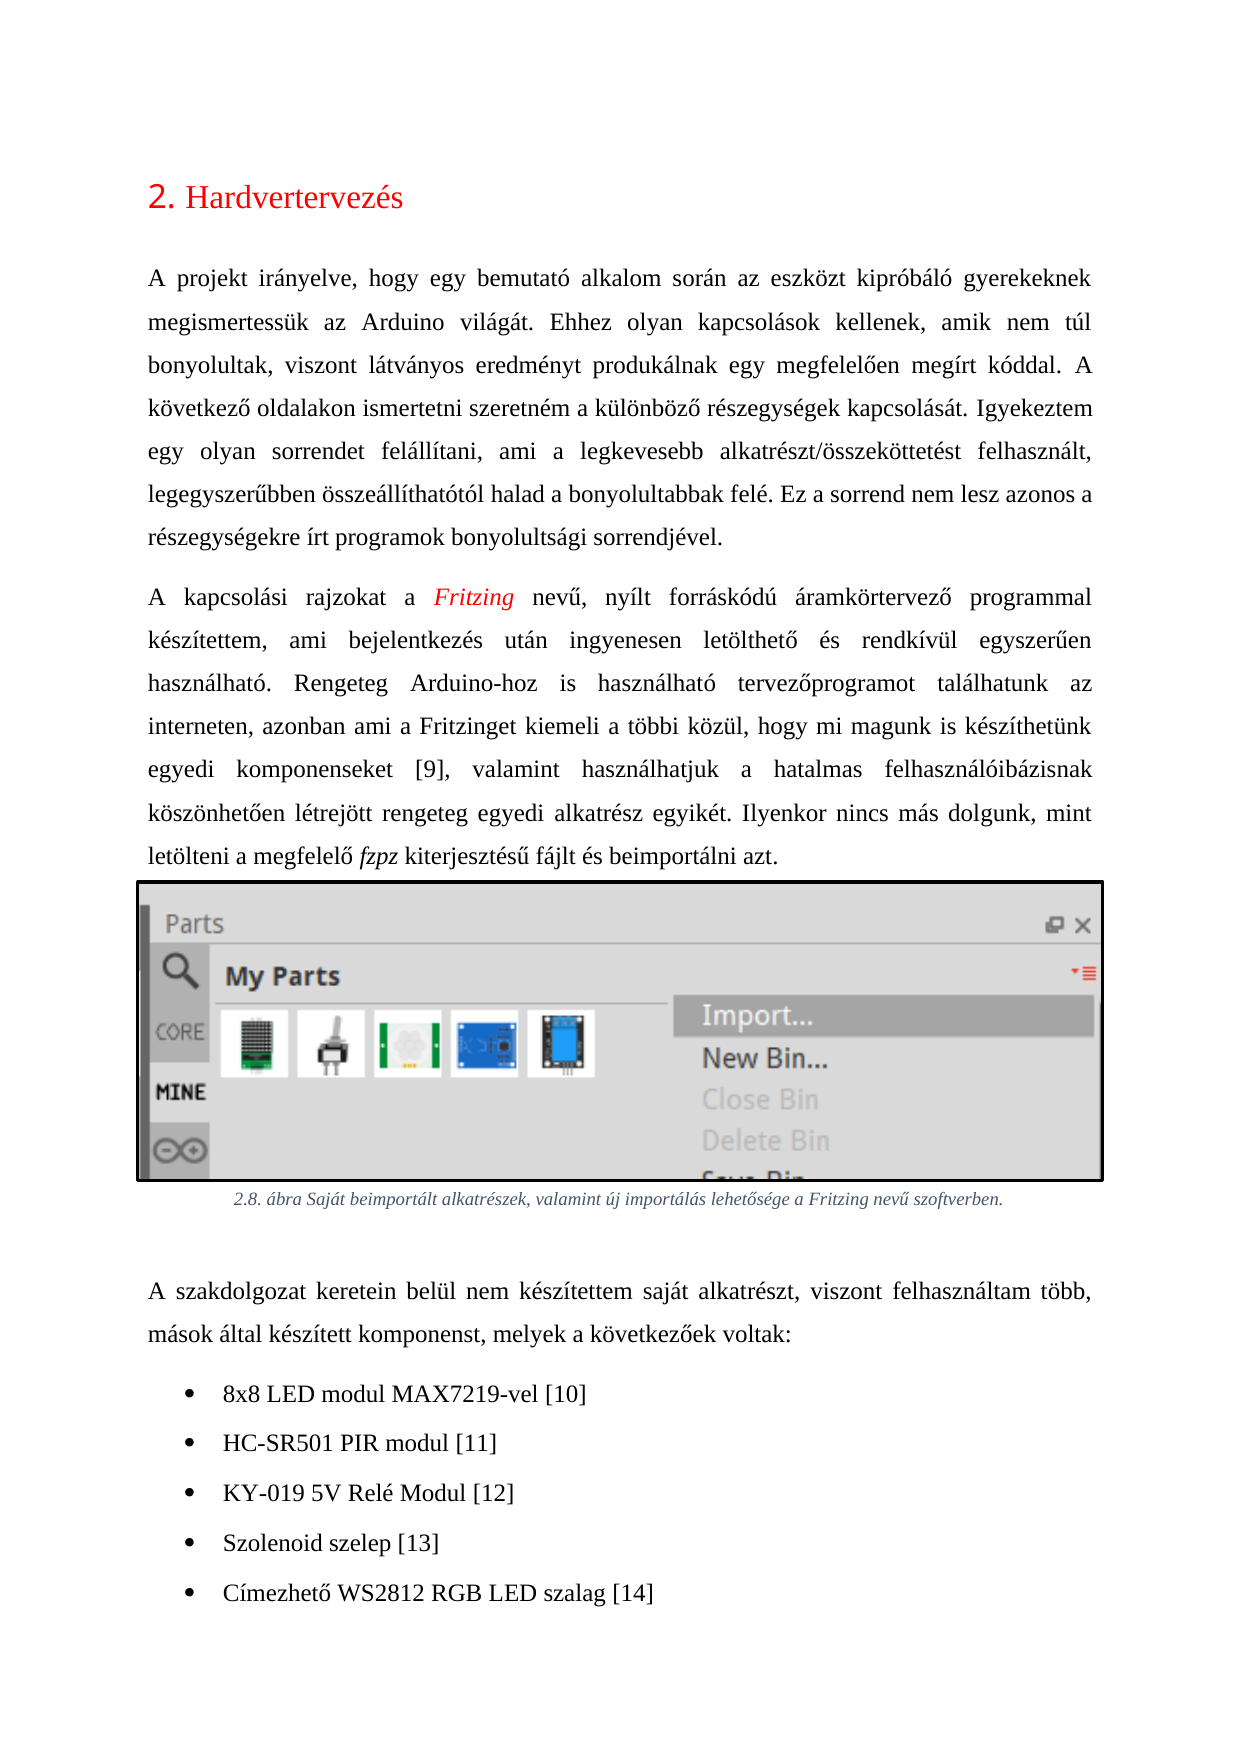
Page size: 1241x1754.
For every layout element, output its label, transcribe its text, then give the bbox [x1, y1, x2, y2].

list HC-SR501 PIR modul [185, 1428, 1093, 1457]
text A kapcsolási rajzokat a Fritzing nevű, nyílt forráskódú áramkörtervező programmal készítettem, ami bejelentkezés után ingyenesen letölthető és rendkívül egyszerűen használható. Rengeteg Arduino-hoz is használható tervezőprogramot találhatunk az interneten, azonban ami a Fritzinget kiemeli a többi közül, hogy mi magunk is készíthetünk egyedi komponenseket, valamint használhatjuk a hatalmas felhasználóibázisnak köszönhetően létrejött rengeteg egyedi alkatrész egyikét. Ilyenkor nincs más dolgunk, mint letölteni a megfelelő fzpz kiterjesztésű fájlt és beimportálni azt. [148, 582, 1093, 869]
text A szakdolgozat keretein belül nem készítettem saját alkatrészt, viszont felhasználtam több, mások által készített komponenst, melyek a következőek voltak: [148, 1231, 1093, 1348]
subtitle Hardvertervezés [148, 173, 1093, 218]
text A projekt irányelve, hogy egy bemutató alkalom során az eszközt kipróbáló gyerekeknek megismertessük az Arduino világát. Ehhez olyan kapcsolások kellenek, amik nem túl bonyolultak, viszont látványos eredményt produkálnak egy megfelelően megírt kóddal. A következő oldalakon ismertetni szeretném a különböző részegységek kapcsolását. Igyekeztem egy olyan sorrendet felállítani, ami a legkevesebb alkatrészt/összeköttetést felhasznált, legegyszerűbben összeállíthatótól halad a bonyolultabbak felé. Ez a sorrend nem lesz azonos a részegységekre írt programok bonyolultsági sorrendjével. [148, 263, 1093, 551]
list KY-019 5V Relé Modul [185, 1478, 1093, 1507]
list Címezhető WS2812 RGB LED szalag [185, 1578, 1093, 1606]
list 8x8 LED modul MAX7219-vel [185, 1379, 1093, 1408]
list Szolenoid szelep [185, 1528, 1093, 1557]
picture [139, 884, 1101, 1179]
